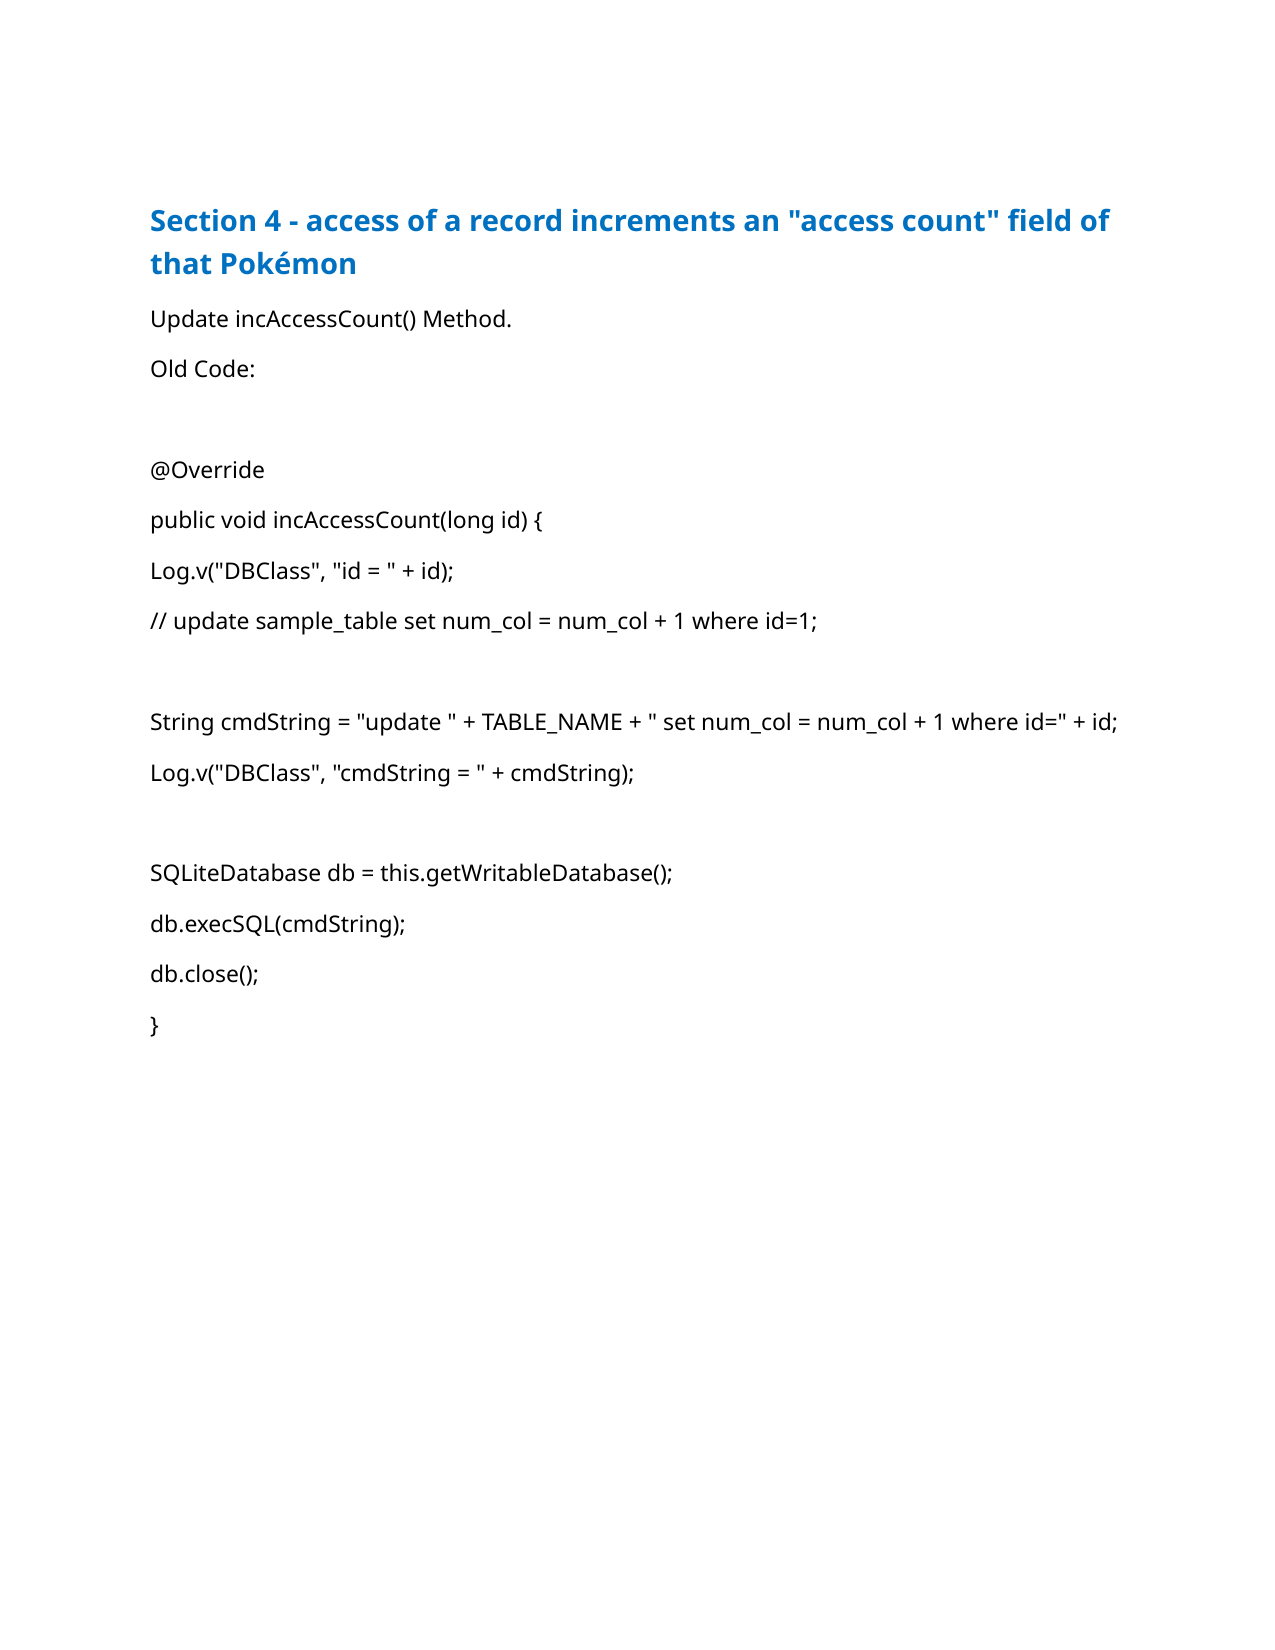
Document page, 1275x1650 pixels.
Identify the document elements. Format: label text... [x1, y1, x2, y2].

text Log.v("DBClass", "cmdString = " + cmdString); [150, 756, 1125, 788]
text // update sample_table set num_col = num_col + 1 where id=1; [150, 605, 1125, 636]
text } [150, 1008, 1125, 1040]
text Old Code: [150, 353, 1125, 384]
text SQLiteDatabase db = this.getWritableDatabase(); [150, 857, 1125, 888]
text db.close(); [150, 958, 1125, 989]
text Section 4 - access of a record increments an "access count" field of that Pokémon [150, 200, 1125, 283]
text Update incAccessCount() Method. [150, 303, 1125, 334]
text public void incAccessCount(long id) { [150, 504, 1125, 536]
text String cmdString = "update " + TABLE_NAME + " set num_col = num_col + 1 where id=" + id; [150, 706, 1125, 737]
text db.execSQL(cmdString); [150, 908, 1125, 939]
text @Override [150, 454, 1125, 485]
text Log.v("DBClass", "id = " + id); [150, 555, 1125, 586]
